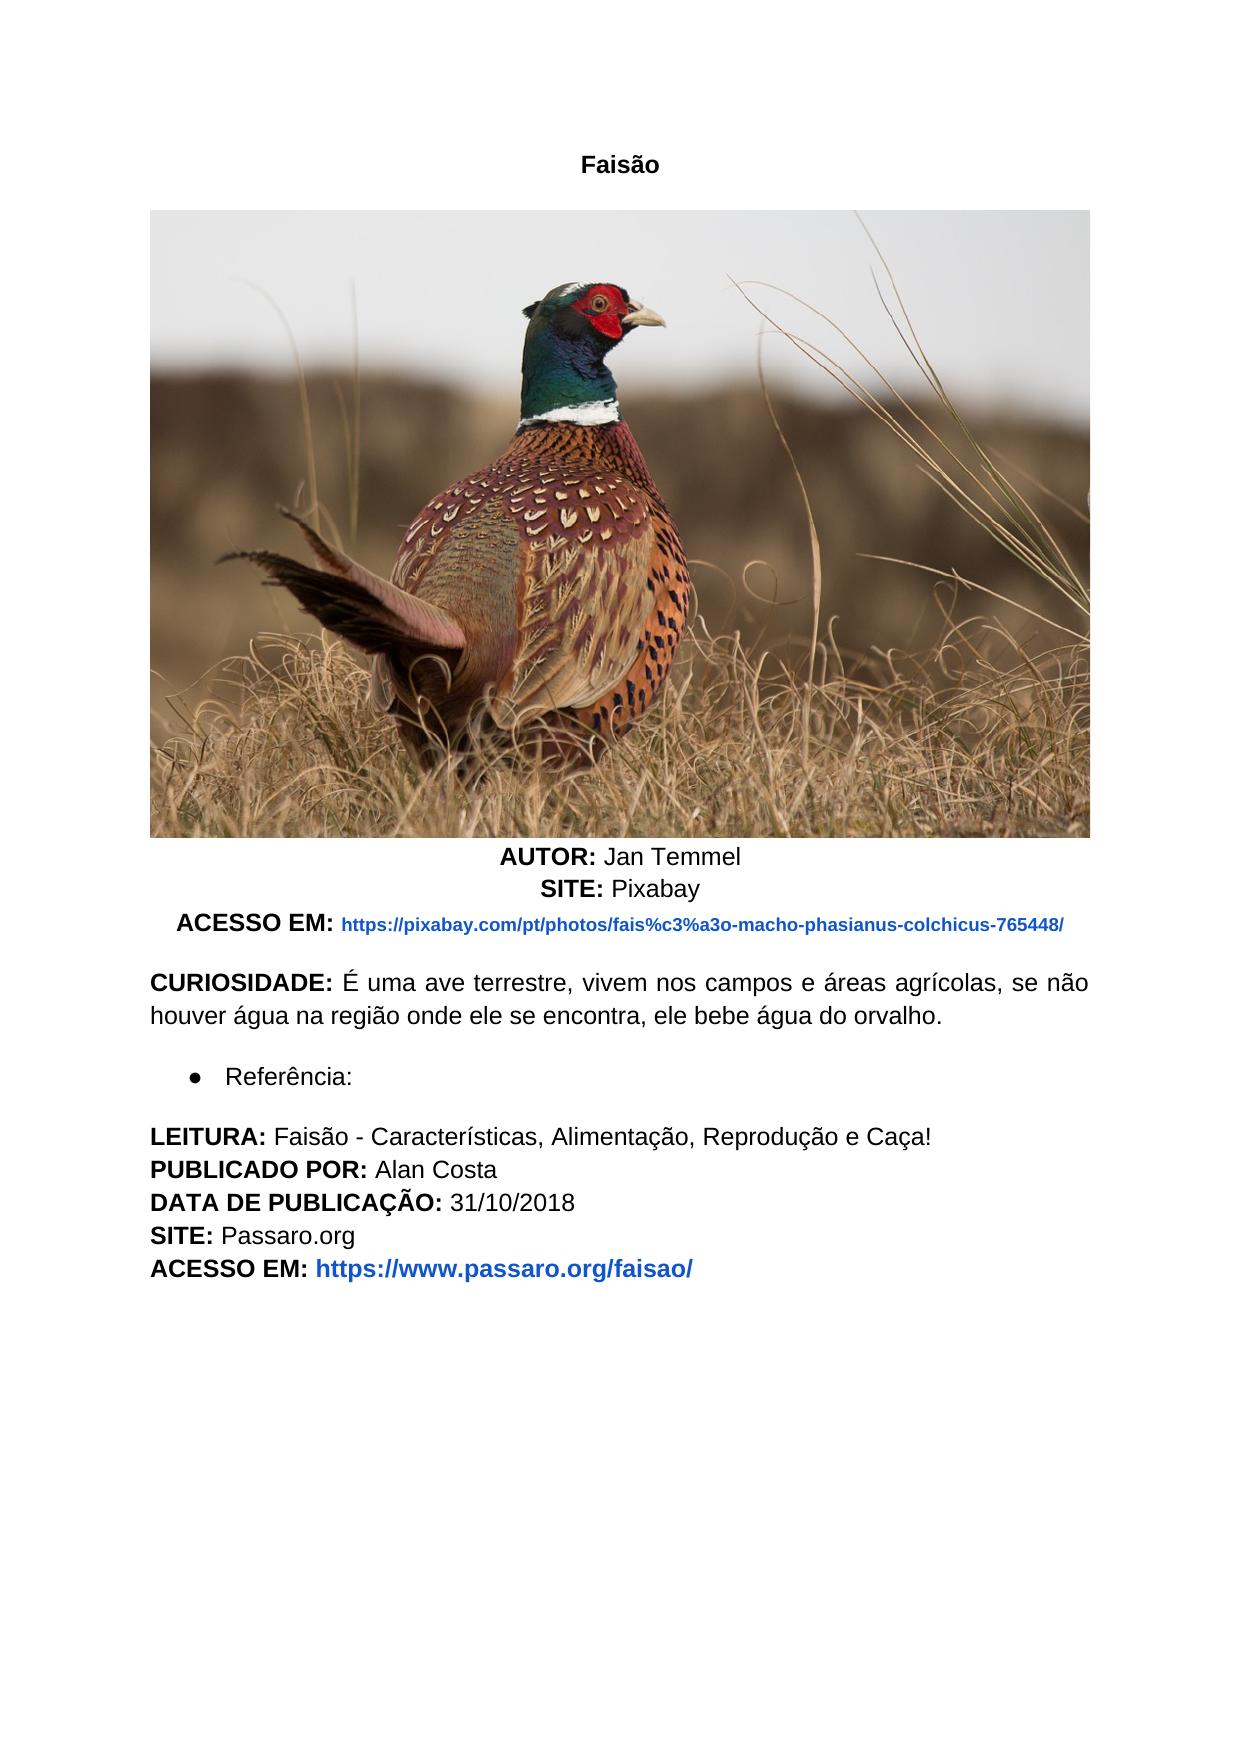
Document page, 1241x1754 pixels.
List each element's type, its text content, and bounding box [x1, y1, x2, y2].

text ACESSO EM: https://www.passaro.org/faisao/ [150, 1254, 1090, 1283]
picture [150, 210, 1091, 838]
text Faisão [150, 150, 1090, 179]
list Referência: [187, 1062, 1090, 1090]
text LEITURA: Faisão - Características, Alimentação, Reprodução e Caça! [150, 1122, 1090, 1151]
text DATA DE PUBLICAÇÃO: 31/10/2018 [150, 1188, 1090, 1217]
text AUTOR: Jan Temmel [150, 841, 1090, 870]
text ACESSO EM: https://pixabay.com/pt/photos/fais%c3%a3o-macho-phasianus-colchicus-765448/ [150, 907, 1090, 936]
text PUBLICADO POR: Alan Costa [150, 1155, 1090, 1184]
text SITE: Passaro.org [150, 1221, 1090, 1250]
text SITE: Pixabay [150, 874, 1090, 903]
text CURIOSIDADE: É uma ave terrestre, vivem nos campos e áreas agrícolas, se não houver água na região onde ele se encontra, ele bebe água do orvalho. [150, 968, 1090, 1030]
